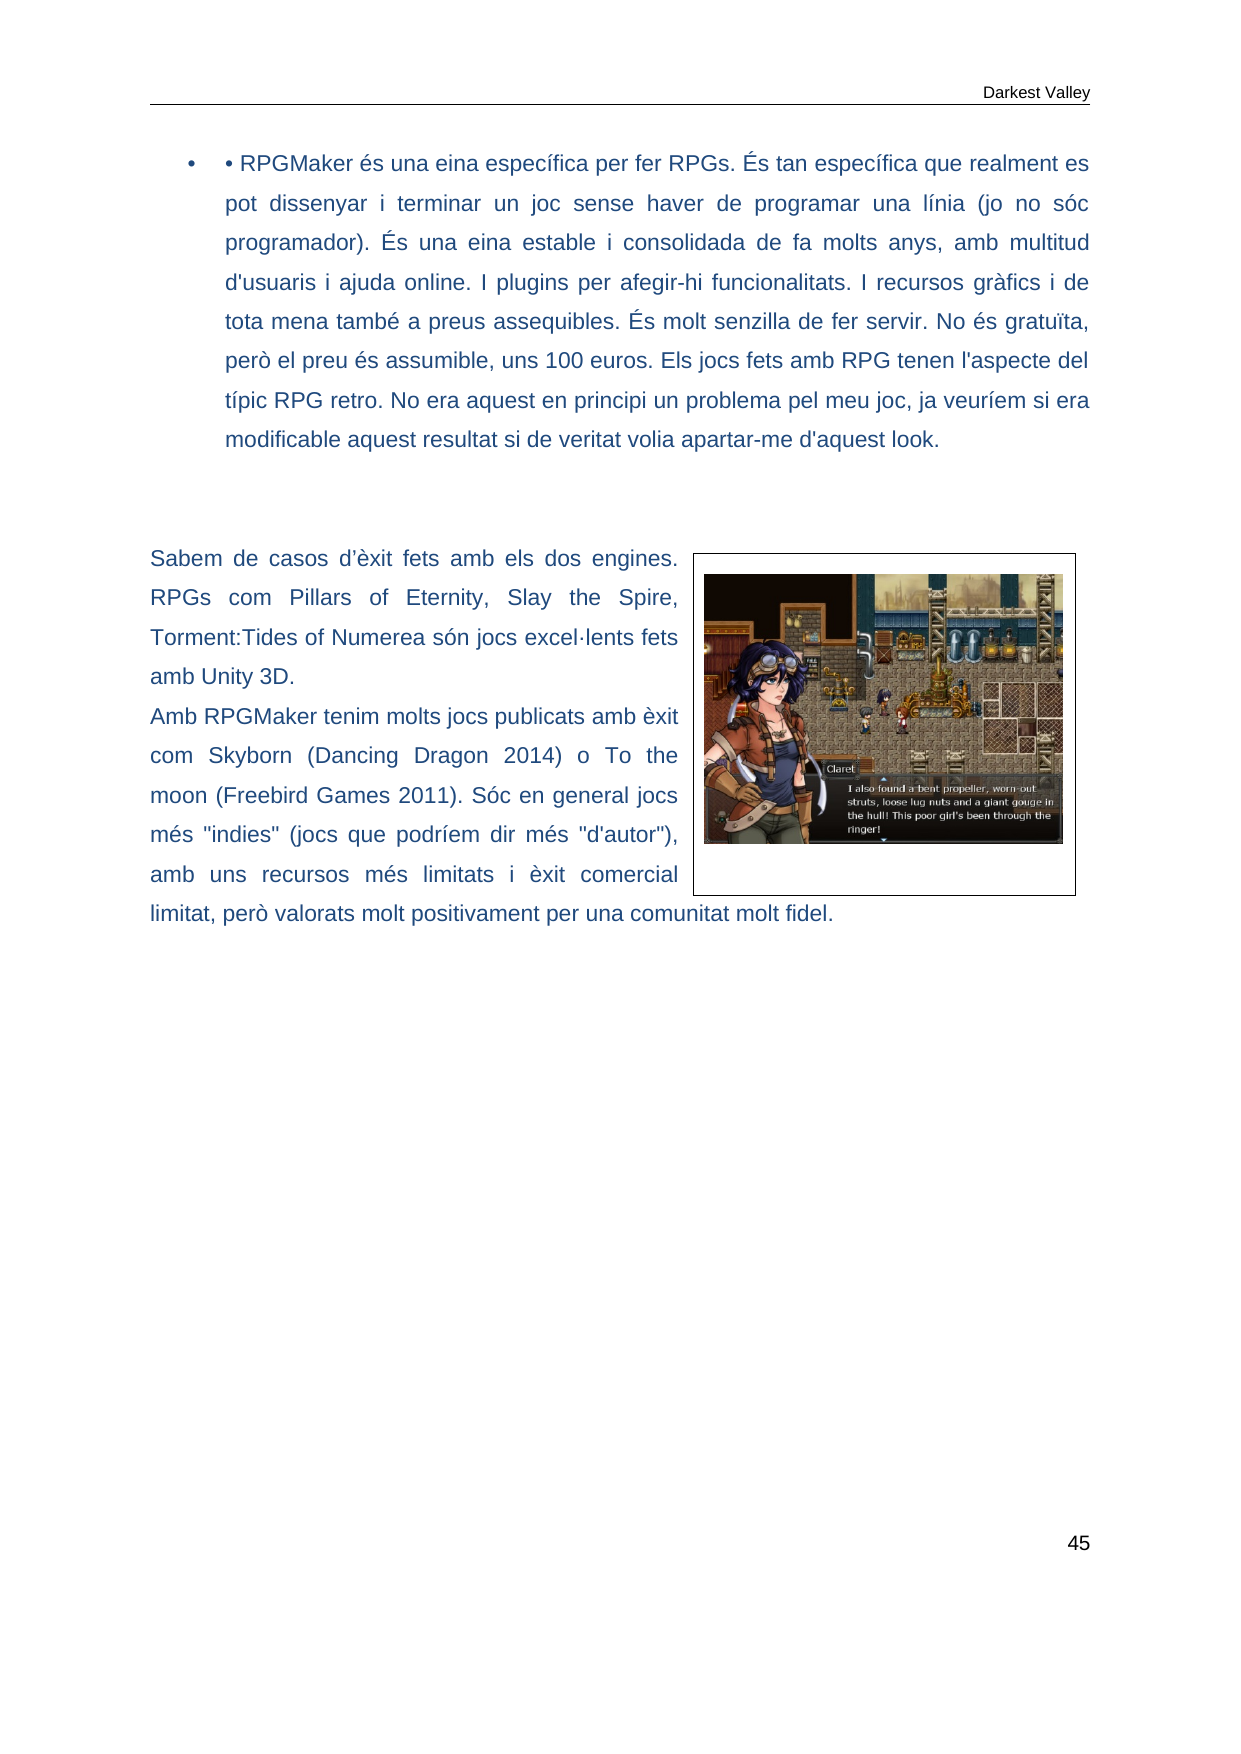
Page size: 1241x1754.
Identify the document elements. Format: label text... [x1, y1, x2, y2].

list • RPGMaker és una eina específica per fer RPGs. És tan específica que realment es pot dissenyar i terminar un joc sense haver de programar una línia (jo no sóc programador). És una eina estable i consolidada de fa molts anys, amb multitud d'usuaris i ajuda online. I plugins per afegir-hi funcionalitats. I recursos gràfics i de tota mena també a preus assequibles. És molt senzilla de fer servir. No és gratuïta, però el preu és assumible, uns 100 euros. Els jocs fets amb RPG tenen l'aspecte del típic RPG retro. No era aquest en principi un problema pel meu joc, ja veuríem si era modificable aquest resultat si de veritat volia apartar-me d'aquest look. [187, 150, 1090, 453]
text Amb RPGMaker tenim molts jocs publicats amb èxit com Skyborn (Dancing Dragon 2014) o To the moon (Freebird Games 2011). Sóc en general jocs més "indies" (jocs que podríem dir més "d'autor"), amb uns recursos més limitats i èxit comercial limitat, però valorats molt positivament per una comunitat molt fidel. [150, 703, 1090, 926]
table_header [694, 554, 1075, 895]
picture [704, 574, 1063, 844]
text Sabem de casos d’èxit fets amb els dos engines. RPGs com Pillars of Eternity, Slay the Spire, Torment:Tides of Numerea són jocs excel·lents fets amb Unity 3D. [150, 545, 1090, 689]
